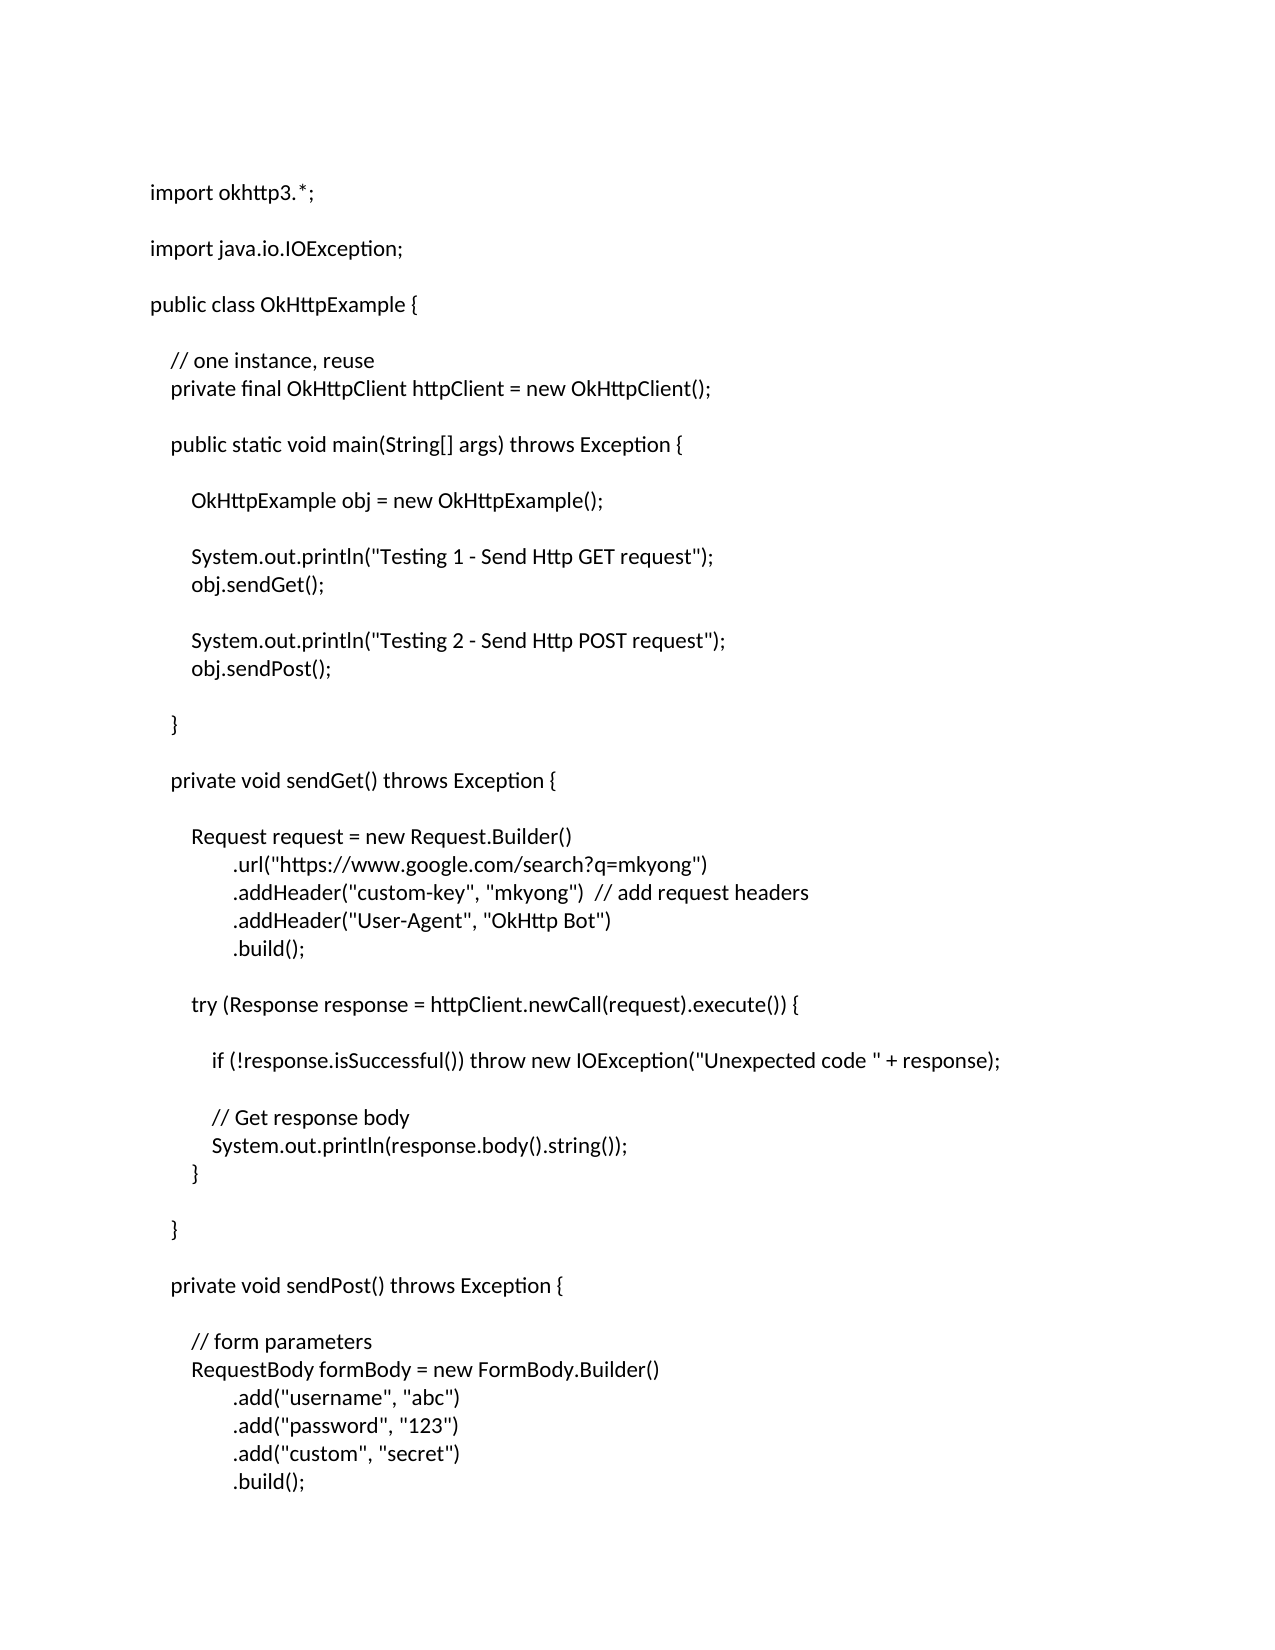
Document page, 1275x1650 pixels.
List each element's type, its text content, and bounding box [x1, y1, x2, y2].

text import java.io.IOException; [150, 234, 1125, 262]
text try (Response response = httpClient.newCall(request).execute()) { [150, 991, 1125, 1019]
text obj.sendPost(); [150, 654, 1125, 682]
text private void sendGet() throws Exception { [150, 766, 1125, 794]
text .add("username", "abc") [150, 1383, 1125, 1411]
text .addHeader("custom-key", "mkyong") // add request headers [150, 878, 1125, 907]
text private void sendPost() throws Exception { [150, 1271, 1125, 1299]
text System.out.println("Testing 2 - Send Http POST request"); [150, 626, 1125, 654]
text } [150, 1159, 1125, 1187]
text public class OkHttpExample { [150, 290, 1125, 318]
text // Get response body [150, 1103, 1125, 1131]
text .url("https://www.google.com/search?q=mkyong") [150, 851, 1125, 878]
text .build(); [150, 1467, 1125, 1495]
text .addHeader("User-Agent", "OkHttp Bot") [150, 907, 1125, 934]
text import okhttp3.*; [150, 178, 1125, 206]
text } [150, 1215, 1125, 1243]
text // form parameters [150, 1327, 1125, 1355]
text RequestBody formBody = new FormBody.Builder() [150, 1355, 1125, 1383]
text .add("password", "123") [150, 1411, 1125, 1439]
text System.out.println("Testing 1 - Send Http GET request"); [150, 542, 1125, 570]
text } [150, 710, 1125, 738]
text System.out.println(response.body().string()); [150, 1131, 1125, 1159]
text obj.sendGet(); [150, 570, 1125, 598]
text Request request = new Request.Builder() [150, 822, 1125, 851]
text if (!response.isSuccessful()) throw new IOException("Unexpected code " + response); [150, 1047, 1125, 1075]
text .build(); [150, 934, 1125, 963]
text OkHttpExample obj = new OkHttpExample(); [150, 486, 1125, 514]
text // one instance, reuse [150, 346, 1125, 374]
text .add("custom", "secret") [150, 1439, 1125, 1467]
text private final OkHttpClient httpClient = new OkHttpClient(); [150, 374, 1125, 402]
text public static void main(String[] args) throws Exception { [150, 430, 1125, 458]
